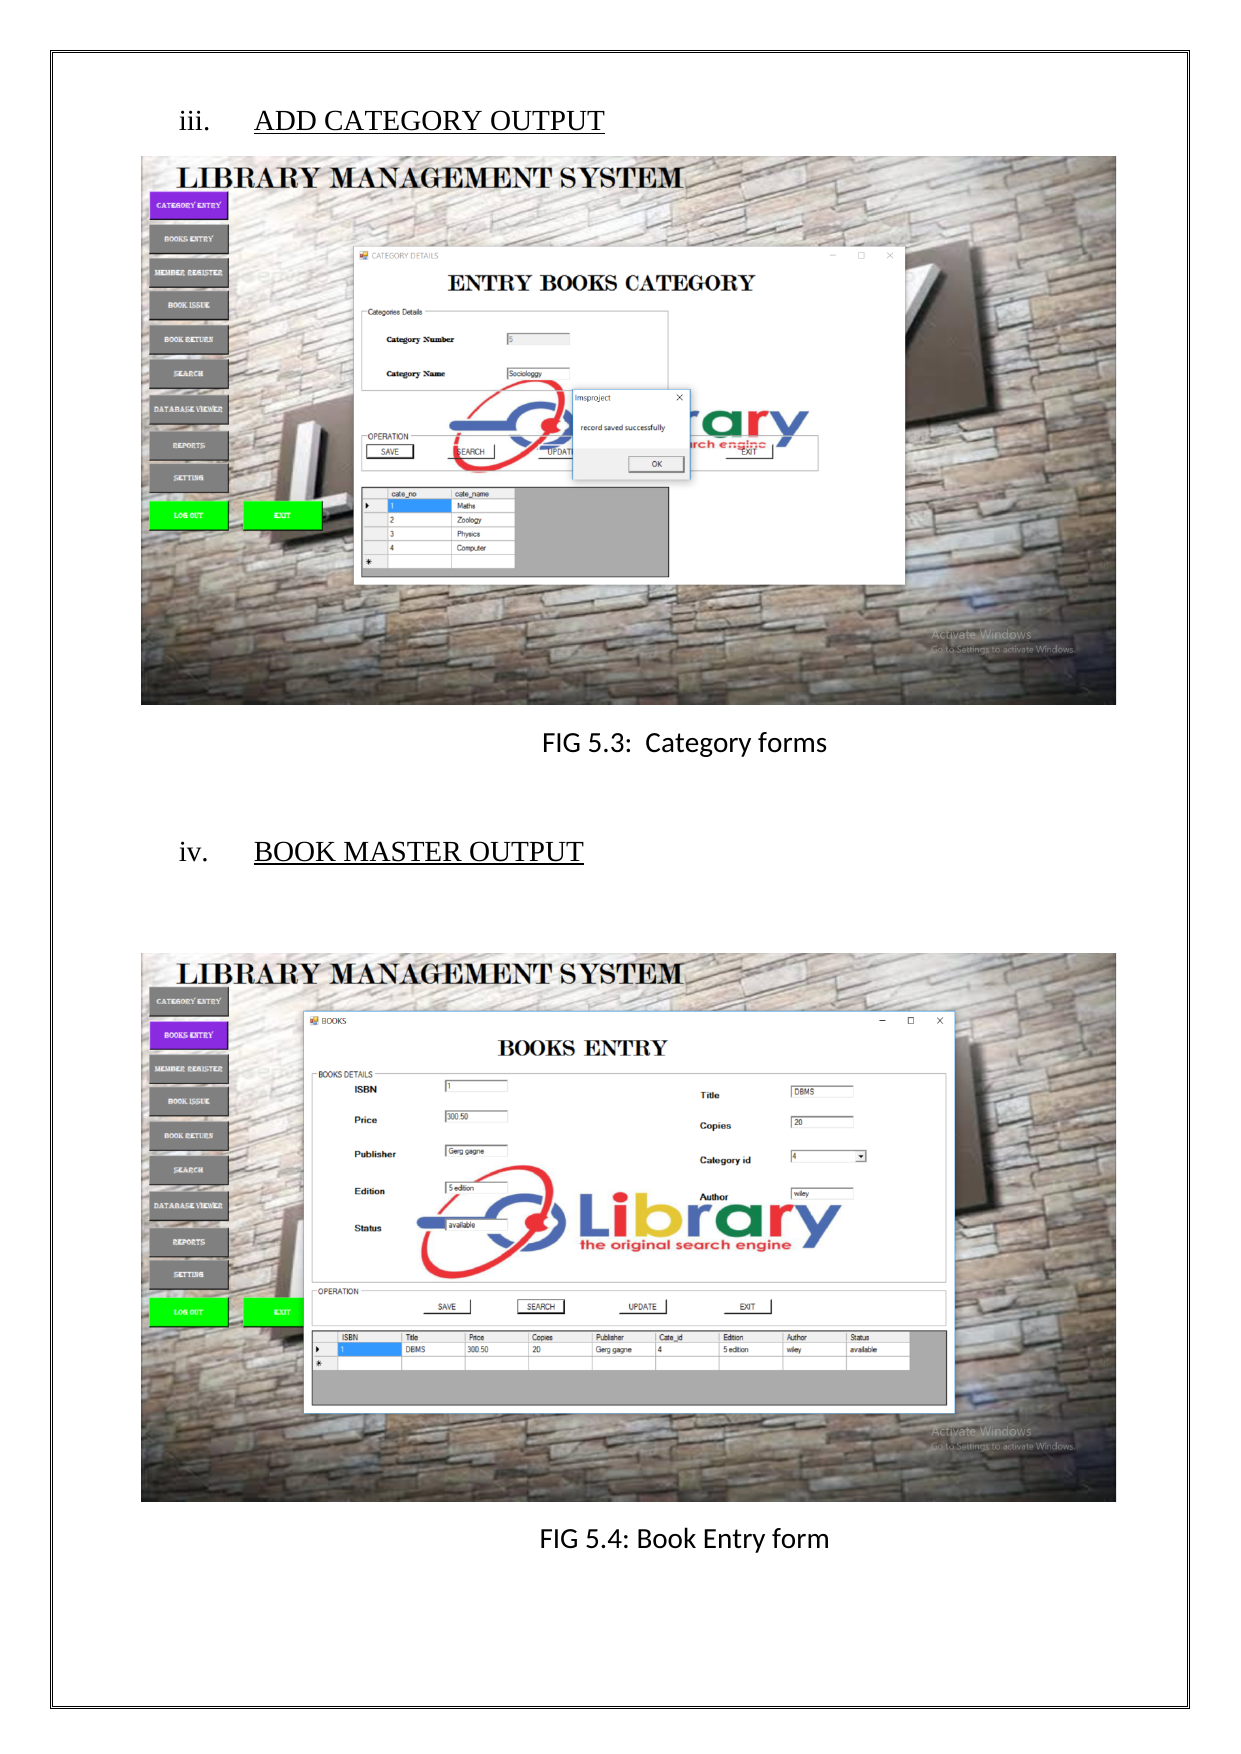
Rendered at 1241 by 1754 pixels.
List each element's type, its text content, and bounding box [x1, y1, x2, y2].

list FIG 5.4: Book Entry form [253, 1520, 1116, 1556]
list FIG 5.3: Category forms [253, 724, 1116, 759]
list ADD CATEGORY OUTPUT [178, 103, 1116, 137]
list BOOK MASTER OUTPUT [178, 834, 1116, 867]
picture [141, 156, 1117, 705]
picture [141, 953, 1117, 1502]
